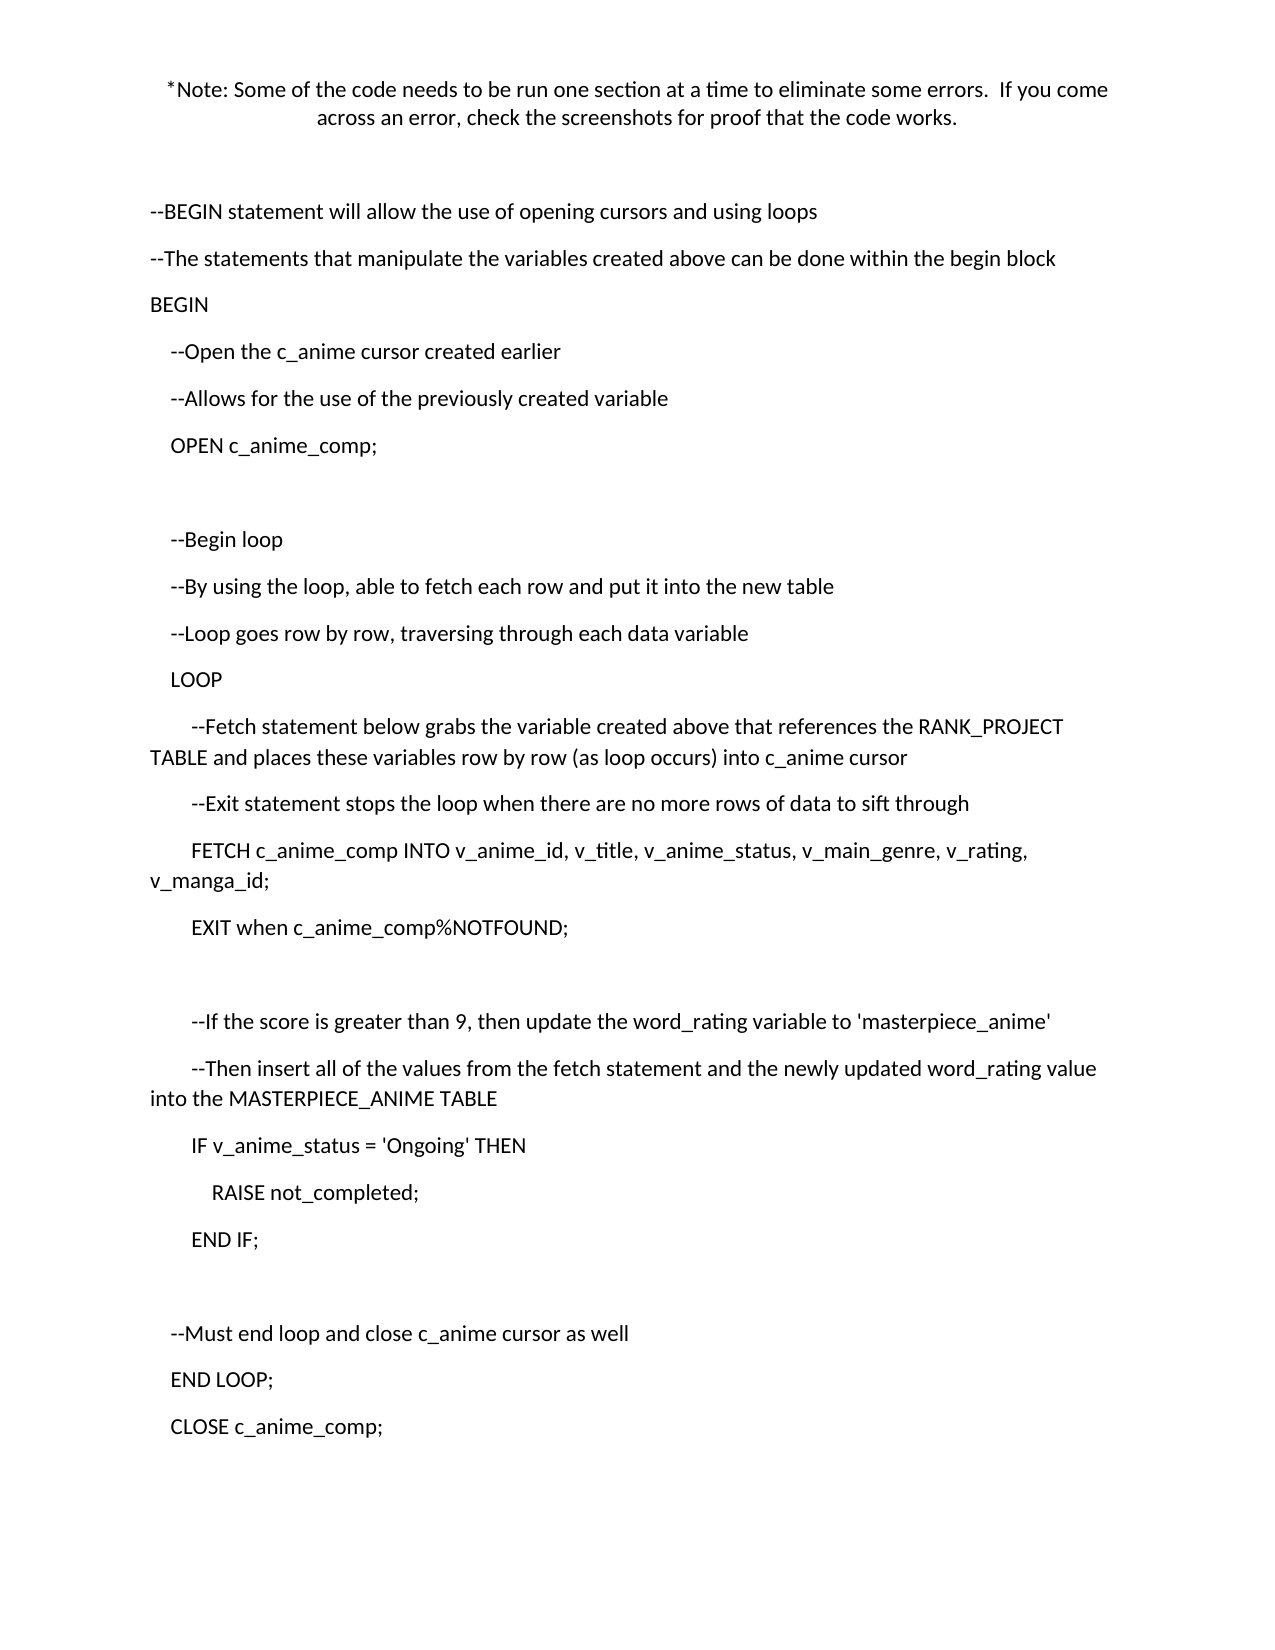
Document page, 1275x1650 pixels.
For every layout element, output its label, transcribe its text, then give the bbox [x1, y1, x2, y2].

text --Loop goes row by row, traversing through each data variable [150, 619, 1125, 647]
text --Open the c_anime cursor created earlier [150, 337, 1125, 366]
text --Begin loop [150, 525, 1125, 553]
text --Then insert all of the values from the fetch statement and the newly updated word_rating value into the MASTERPIECE_ANIME TABLE [150, 1054, 1125, 1112]
text END IF; [150, 1225, 1125, 1253]
text --The statements that manipulate the variables created above can be done within the begin block [150, 244, 1125, 272]
text END LOOP; [150, 1366, 1125, 1394]
text IF v_anime_status = 'Ongoing' THEN [150, 1131, 1125, 1159]
text --Exit statement stops the loop when there are no more rows of data to sift through [150, 789, 1125, 818]
text --If the score is greater than 9, then update the word_rating variable to 'masterpiece_anime' [150, 1007, 1125, 1035]
text --Must end loop and close c_anime cursor as well [150, 1319, 1125, 1347]
text --Allows for the use of the previously created variable [150, 384, 1125, 412]
text OPEN c_anime_comp; [150, 431, 1125, 459]
text --BEGIN statement will allow the use of opening cursors and using loops [150, 197, 1125, 225]
text EXIT when c_anime_comp%NOTFOUND; [150, 913, 1125, 942]
text FETCH c_anime_comp INTO v_anime_id, v_title, v_anime_status, v_main_genre, v_rating, v_manga_id; [150, 836, 1125, 895]
text BEGIN [150, 291, 1125, 319]
text RAISE not_completed; [150, 1178, 1125, 1206]
text CLOSE c_anime_comp; [150, 1412, 1125, 1441]
text --Fetch statement below grabs the variable created above that references the RANK_PROJECT TABLE and places these variables row by row (as loop occurs) into c_anime cursor [150, 712, 1125, 771]
text --By using the loop, able to fetch each row and put it into the new table [150, 572, 1125, 600]
text LOOP [150, 666, 1125, 694]
